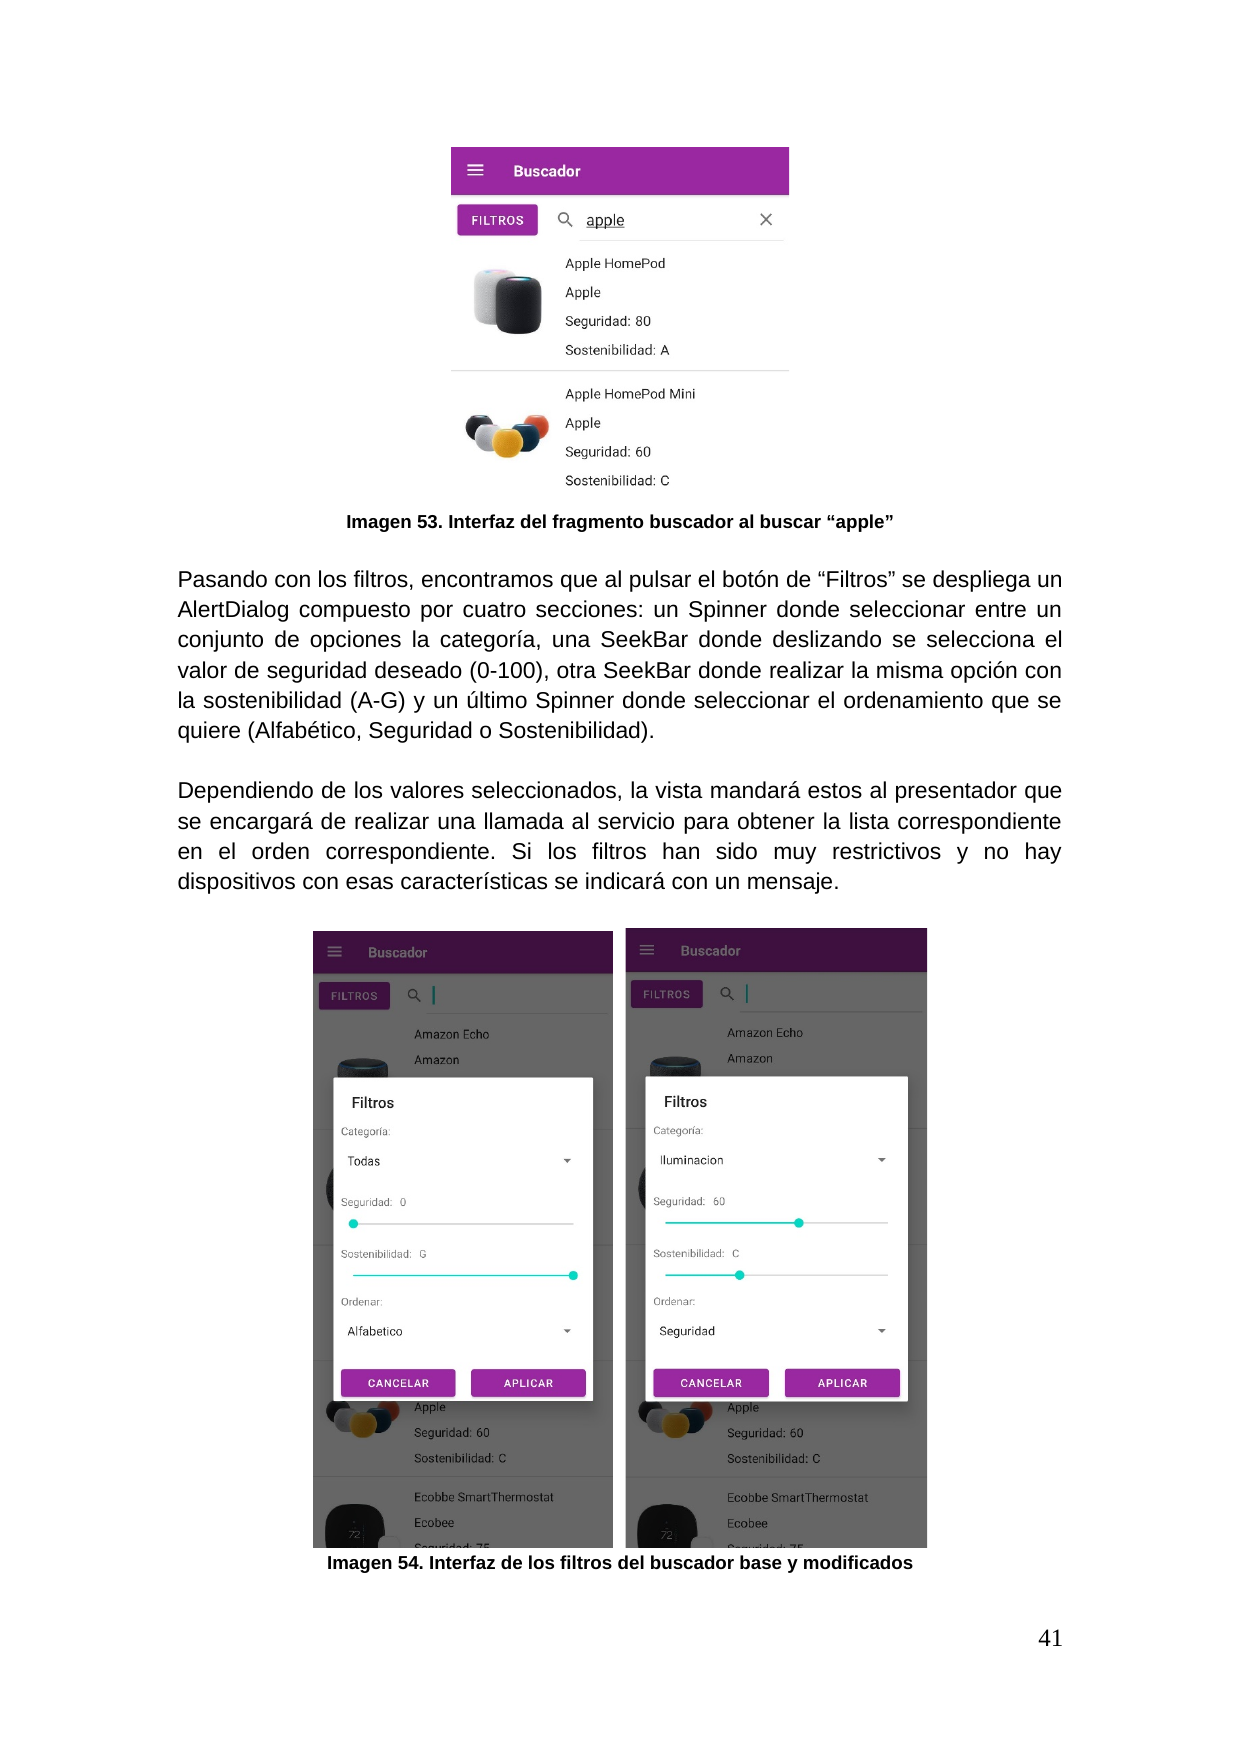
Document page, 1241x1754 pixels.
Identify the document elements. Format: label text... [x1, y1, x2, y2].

text Dependiendo de los valores seleccionados, la vista mandará estos al presentador que se encargará de realizar una llamada al servicio para obtener la lista correspondiente en el orden correspondiente. Si los filtros han sido muy restrictivos y no hay dispositivos con esas características se indicará con un mensaje. [177, 777, 1063, 894]
text Imagen 54. Interfaz de los filtros del buscador base y modificados [177, 1552, 1063, 1573]
picture [625, 928, 928, 1548]
text Pasando con los filtros, encontramos que al pulsar el botón de “Filtros” se despliega un AlertDialog compuesto por cuatro secciones: un Spinner donde seleccionar entre un conjunto de opciones la categoría, una SeekBar donde deslizando se selecciona el valor de seguridad deseado (0-100), otra SeekBar donde realizar la misma opción con la sostenibilidad (A-G) y un último Spinner donde seleccionar el ordenamiento que se quiere (Alfabético, Seguridad o Sostenibilidad). [177, 566, 1063, 743]
text Imagen 53. Interfaz del fragmento buscador al buscar “apple” [177, 511, 1063, 532]
picture [313, 931, 613, 1548]
picture [451, 147, 790, 507]
